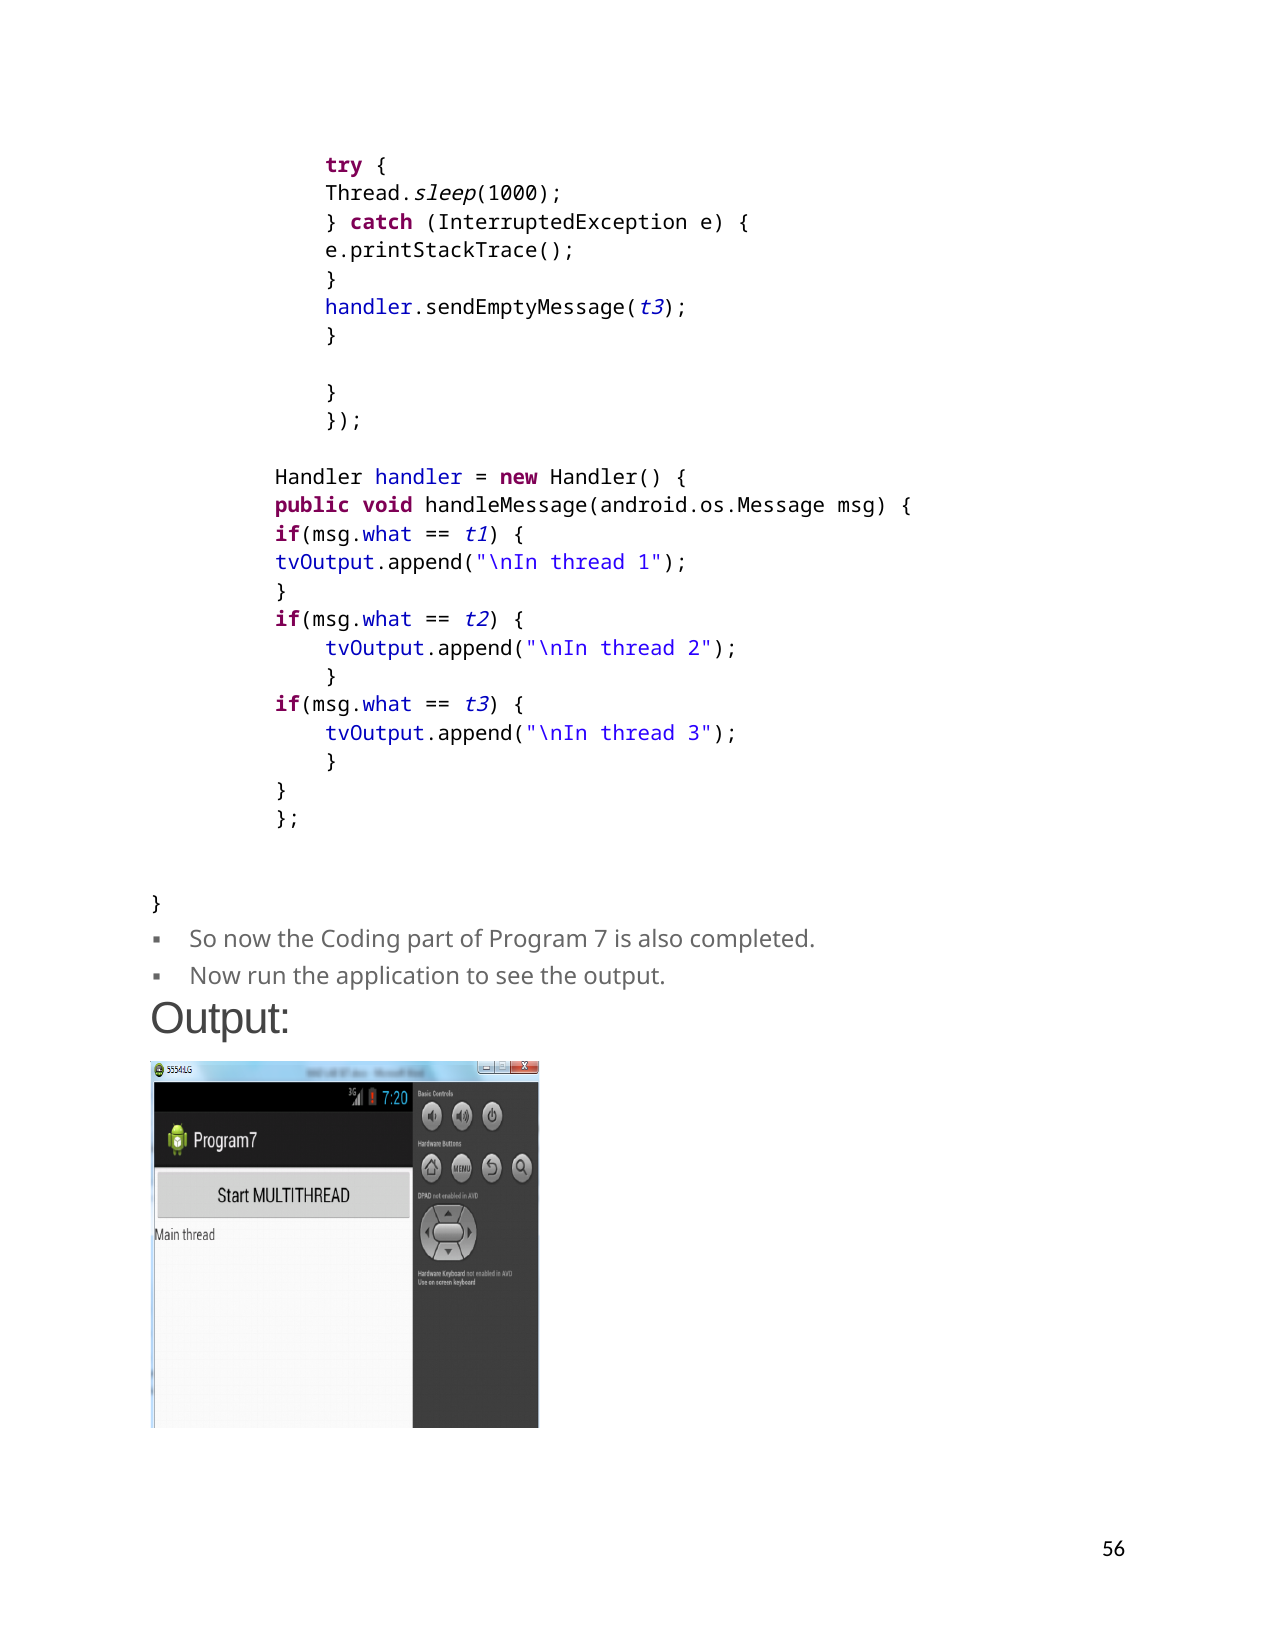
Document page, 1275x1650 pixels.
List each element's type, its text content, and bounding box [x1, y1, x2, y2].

text tvOutput.append("\nIn thread 2"); [150, 633, 1125, 661]
text }); [150, 406, 1125, 434]
picture [150, 1061, 540, 1428]
text tvOutput.append("\nIn thread 1"); [150, 547, 1125, 576]
text } [150, 377, 1125, 406]
text public void handleMessage(android.os.Message msg) { [150, 490, 1125, 519]
text e.printStackTrace(); [150, 235, 1125, 264]
text if(msg.what == t2) { [150, 604, 1125, 633]
text } [150, 576, 1125, 604]
text handler.sendEmptyMessage(t3); [150, 292, 1125, 321]
text } [150, 746, 1125, 775]
text } [150, 321, 1125, 349]
text }; [150, 803, 1125, 832]
text } [150, 661, 1125, 689]
list Now run the application to see the output. [152, 954, 1125, 992]
text if(msg.what == t3) { [150, 689, 1125, 718]
text } [150, 775, 1125, 803]
text Thread.sleep(1000); [150, 178, 1125, 207]
text tvOutput.append("\nIn thread 3"); [150, 718, 1125, 746]
list So now the Coding part of Program 7 is also completed. [152, 917, 1125, 954]
text if(msg.what == t1) { [150, 519, 1125, 547]
text } [150, 264, 1125, 292]
text } catch (InterruptedException e) { [150, 207, 1125, 235]
text } [150, 888, 1125, 917]
text Output: [150, 992, 1125, 1043]
text Handler handler = new Handler() { [150, 462, 1125, 490]
text try { [150, 150, 1125, 178]
